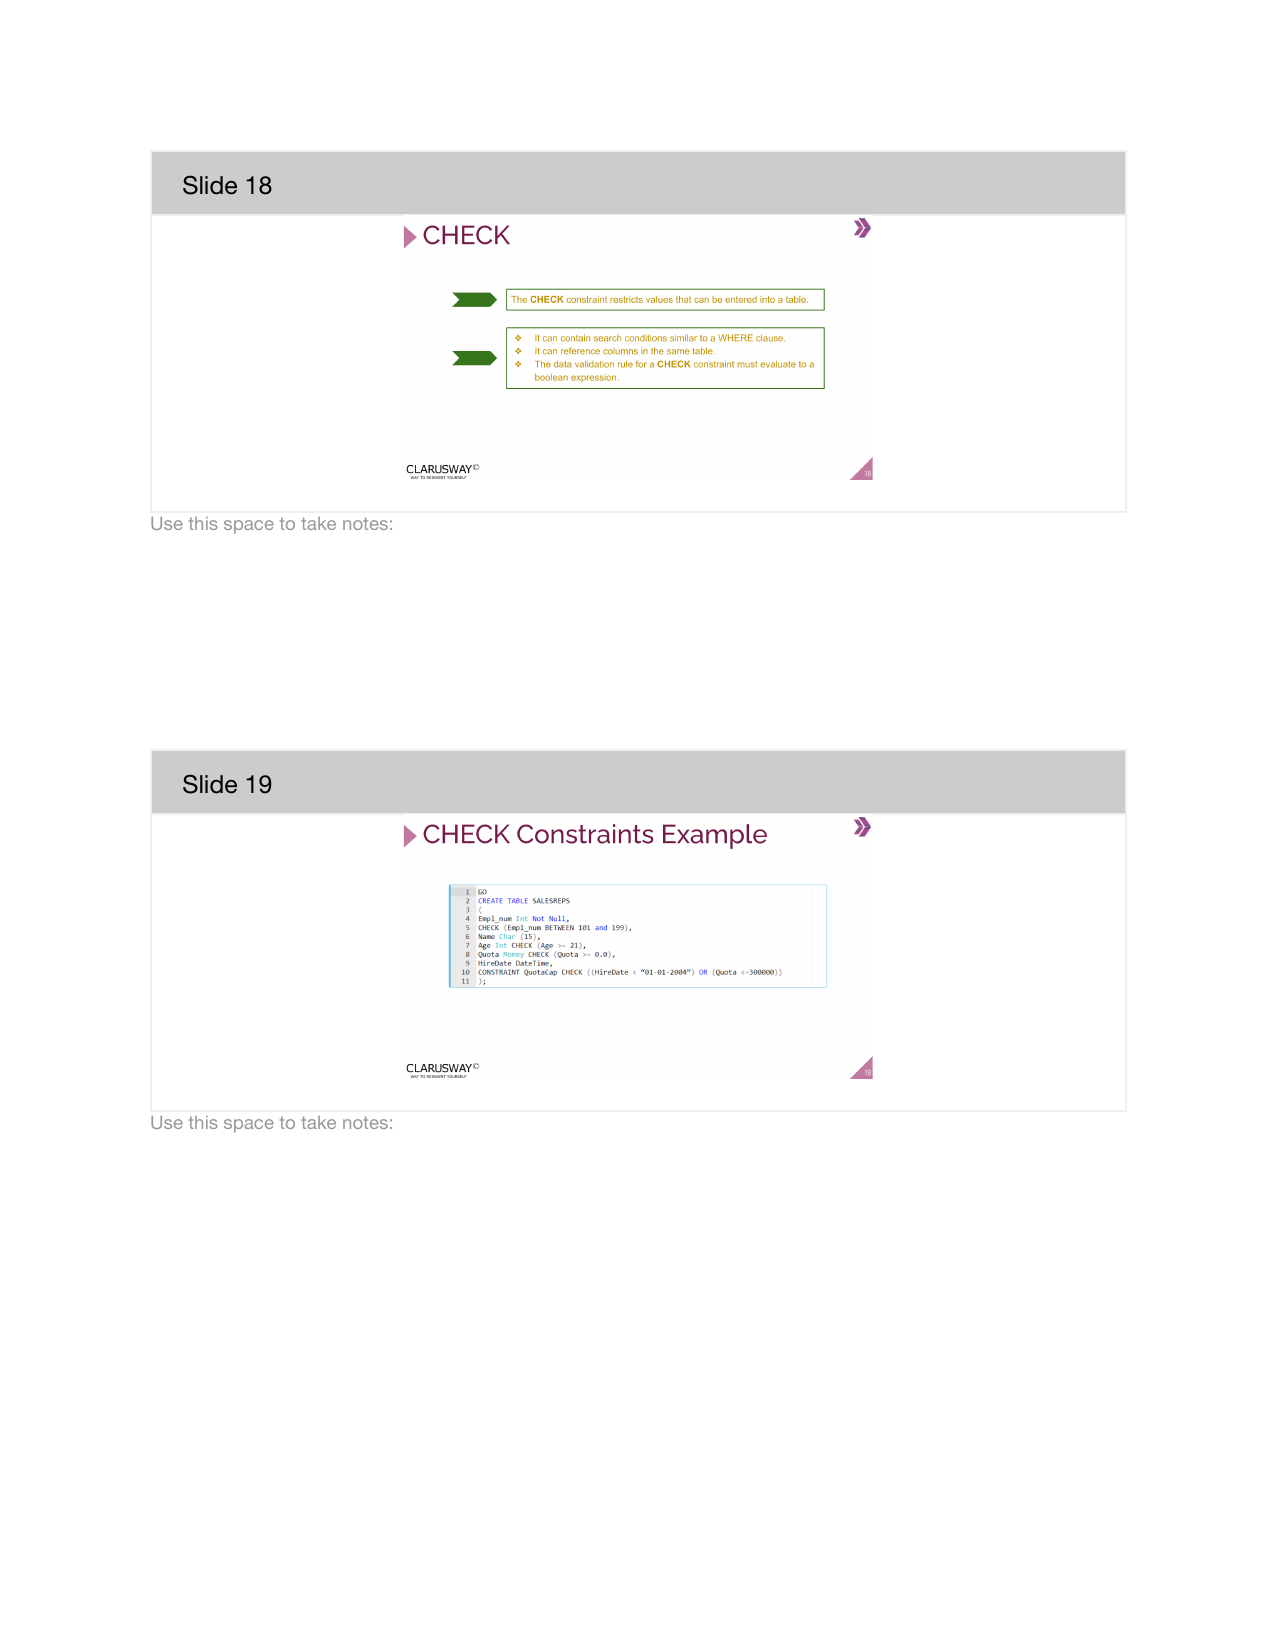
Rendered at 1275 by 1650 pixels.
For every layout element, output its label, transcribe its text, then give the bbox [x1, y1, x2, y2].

table_cell [152, 815, 1125, 1110]
text Use this space to take notes: [150, 513, 1125, 536]
table_header Slide 18 [152, 152, 1125, 214]
table_cell [152, 216, 1125, 511]
table_header Slide 19 [152, 751, 1125, 813]
picture [403, 215, 873, 480]
picture [403, 814, 873, 1079]
text Use this space to take notes: [150, 1112, 1125, 1135]
